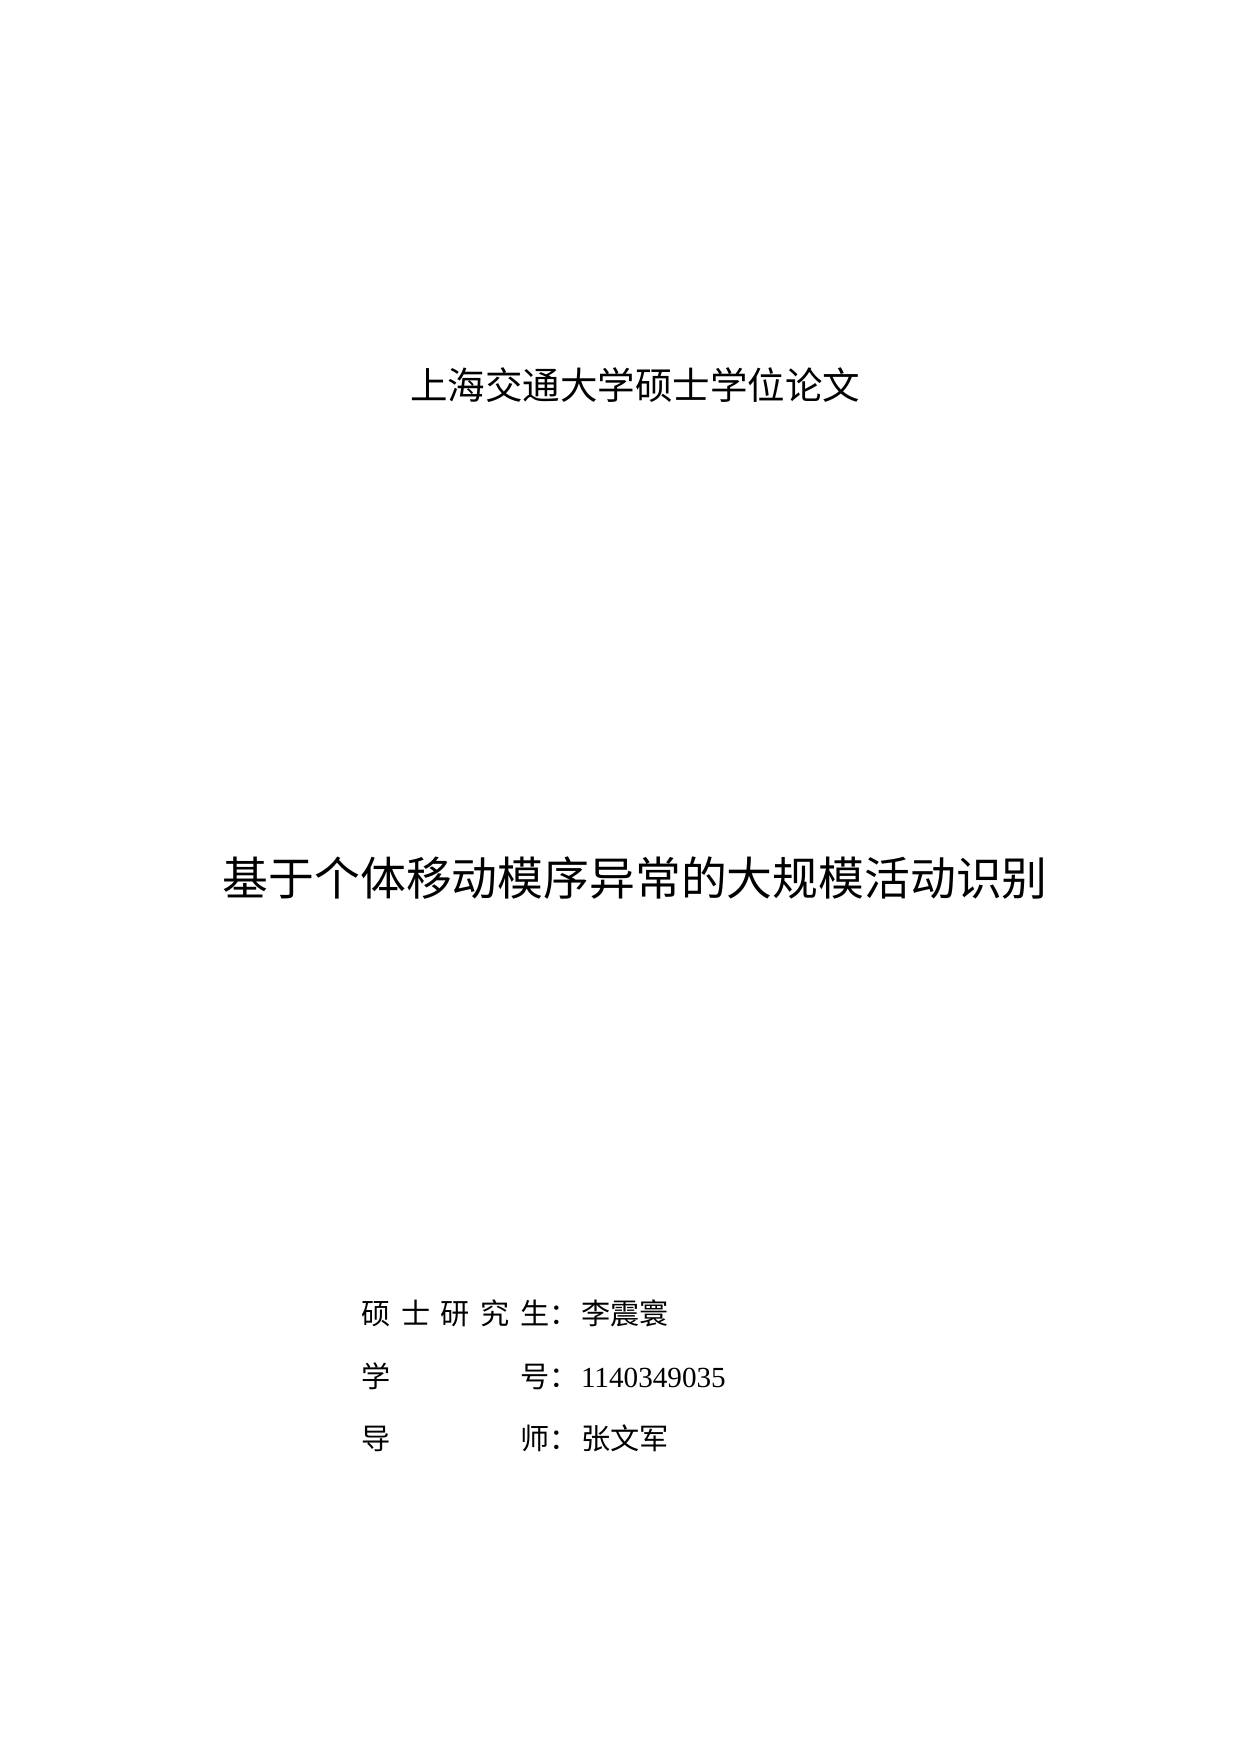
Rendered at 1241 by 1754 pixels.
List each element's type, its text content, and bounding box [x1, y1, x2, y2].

text 基于个体移动模序异常的大规模活动识别 [195, 843, 1075, 909]
table_cell ： [550, 1354, 581, 1416]
table_cell 学号 [361, 1354, 549, 1416]
table_header ： [550, 1291, 581, 1354]
table_cell 张文军 [581, 1416, 908, 1479]
table_header 李震寰 [581, 1291, 908, 1354]
table_cell ： [550, 1416, 581, 1479]
text 上海交通大学硕士学位论文 [195, 356, 1075, 410]
table_header 硕士研究生 [361, 1291, 549, 1354]
table_cell 导师 [361, 1416, 549, 1479]
table_cell 1140349035 [581, 1354, 908, 1416]
